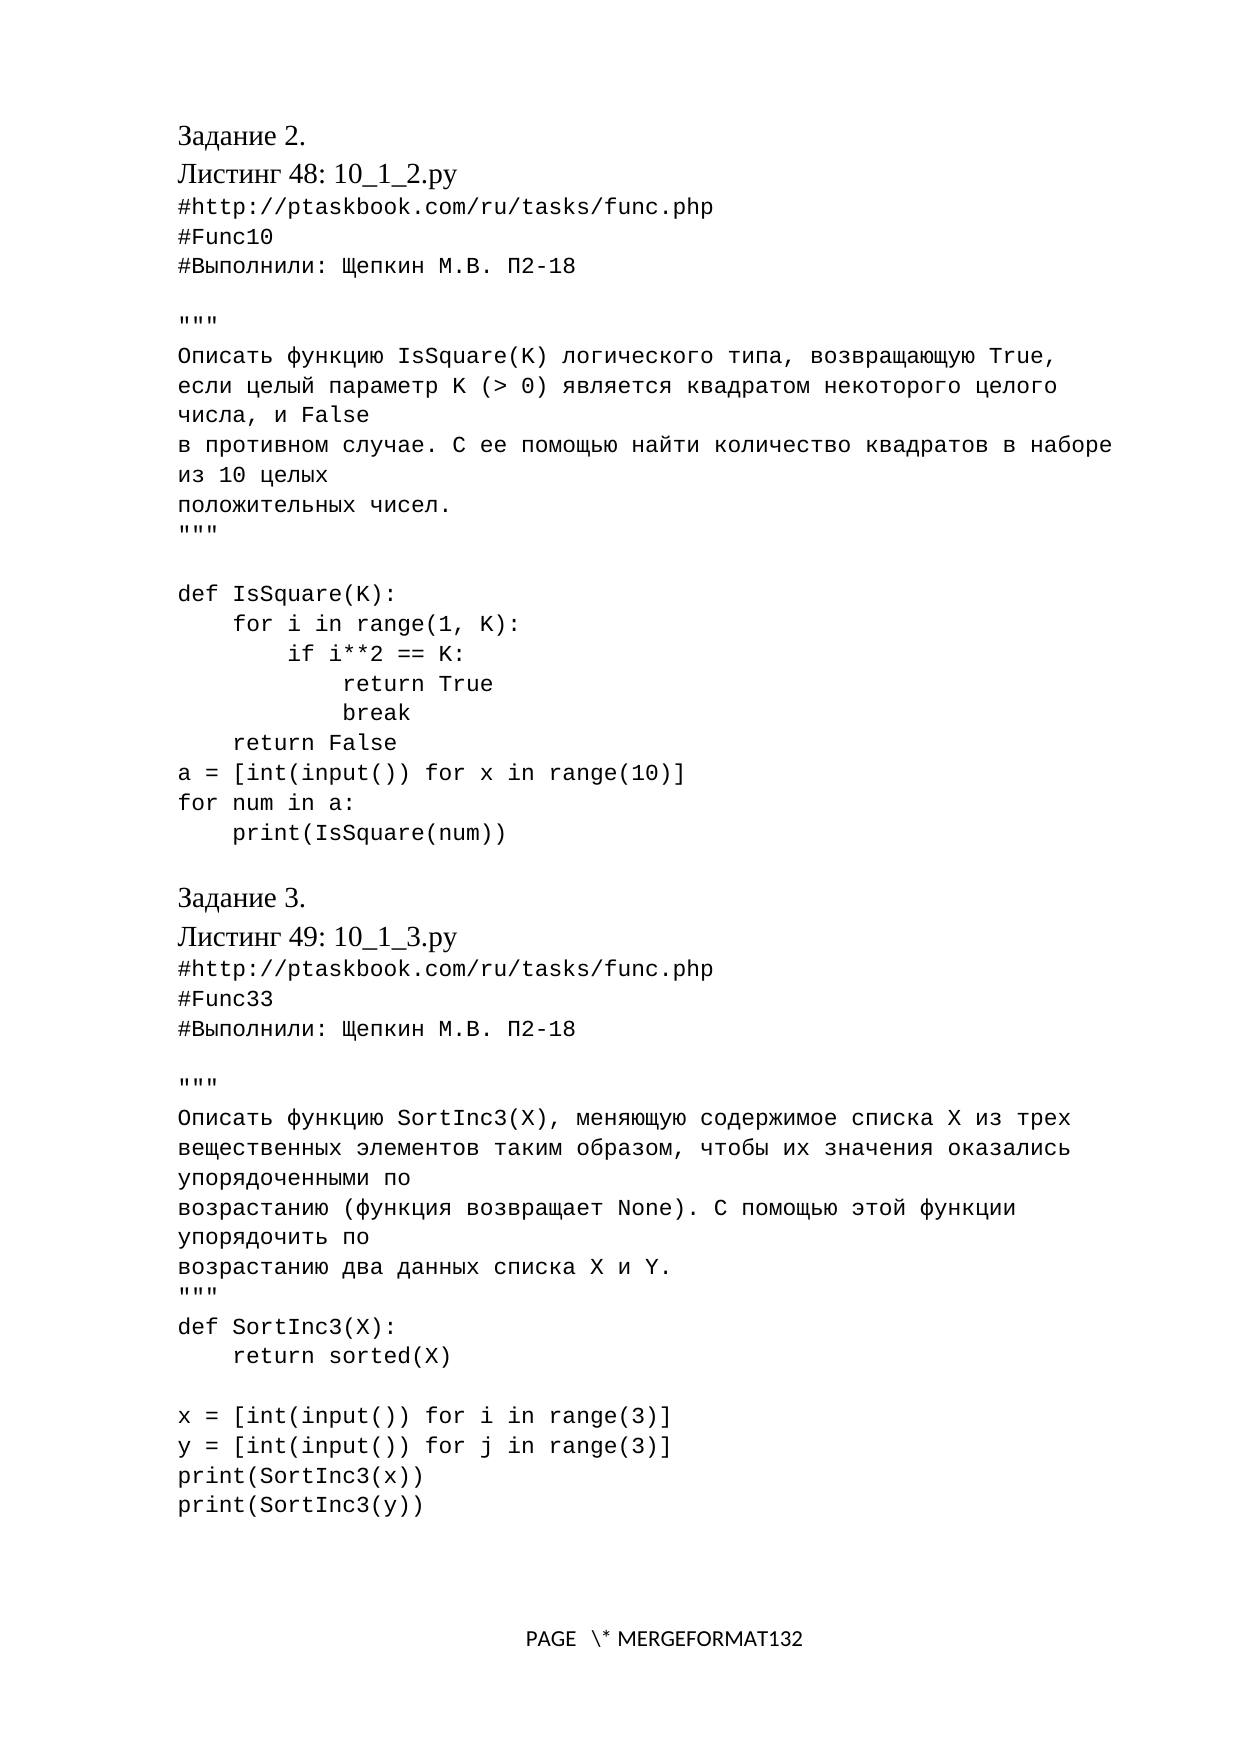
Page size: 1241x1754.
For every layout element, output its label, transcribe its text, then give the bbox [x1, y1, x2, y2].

text если целый параметр K (> 0) является квадратом некоторого целого числа, и False [177, 374, 1152, 430]
text #Выполнили: Щепкин М.В. П2-18 [177, 255, 1152, 281]
text возрастанию (функция возвращает None). С помощью этой функции упорядочить по [177, 1196, 1152, 1252]
text вещественных элементов таким образом, чтобы их значения оказались упорядоченными по [177, 1136, 1152, 1192]
text #Func10 [177, 225, 1152, 251]
text print(SortInc3(x)) [177, 1464, 1152, 1490]
text возрастанию два данных списка X и Y. [177, 1255, 1152, 1281]
text print(IsSquare(num)) [177, 821, 1152, 847]
text """ [177, 1285, 1152, 1311]
text def SortInc3(X): [177, 1315, 1152, 1341]
text #http://ptaskbook.com/ru/tasks/func.php [177, 957, 1152, 983]
text Задание 2. [177, 118, 1152, 152]
text for num in a: [177, 791, 1152, 817]
text Описать функцию SortInc3(X), меняющую содержимое списка X из трех [177, 1106, 1152, 1132]
text #http://ptaskbook.com/ru/tasks/func.php [177, 195, 1152, 221]
text в противном случае. С ее помощью найти количество квадратов в наборе из 10 целых [177, 433, 1152, 489]
text y = [int(input()) for j in range(3)] [177, 1434, 1152, 1460]
text Листинг 48: 10_1_2.py [177, 157, 1152, 190]
text break [177, 702, 1152, 728]
text x = [int(input()) for i in range(3)] [177, 1404, 1152, 1430]
text if i**2 == K: [177, 642, 1152, 668]
text """ [177, 523, 1152, 549]
text print(SortInc3(y)) [177, 1494, 1152, 1520]
text Листинг 49: 10_1_3.py [177, 919, 1152, 952]
text return False [177, 731, 1152, 757]
text a = [int(input()) for x in range(10)] [177, 761, 1152, 787]
text return True [177, 672, 1152, 698]
text положительных чисел. [177, 493, 1152, 519]
text Описать функцию IsSquare(K) логического типа, возвращающую True, [177, 344, 1152, 370]
text return sorted(X) [177, 1345, 1152, 1371]
text #Func33 [177, 987, 1152, 1013]
text Задание 3. [177, 880, 1152, 914]
text def IsSquare(K): [177, 582, 1152, 608]
text #Выполнили: Щепкин М.В. П2-18 [177, 1017, 1152, 1043]
text for i in range(1, K): [177, 612, 1152, 638]
text """ [177, 1077, 1152, 1103]
text """ [177, 314, 1152, 340]
